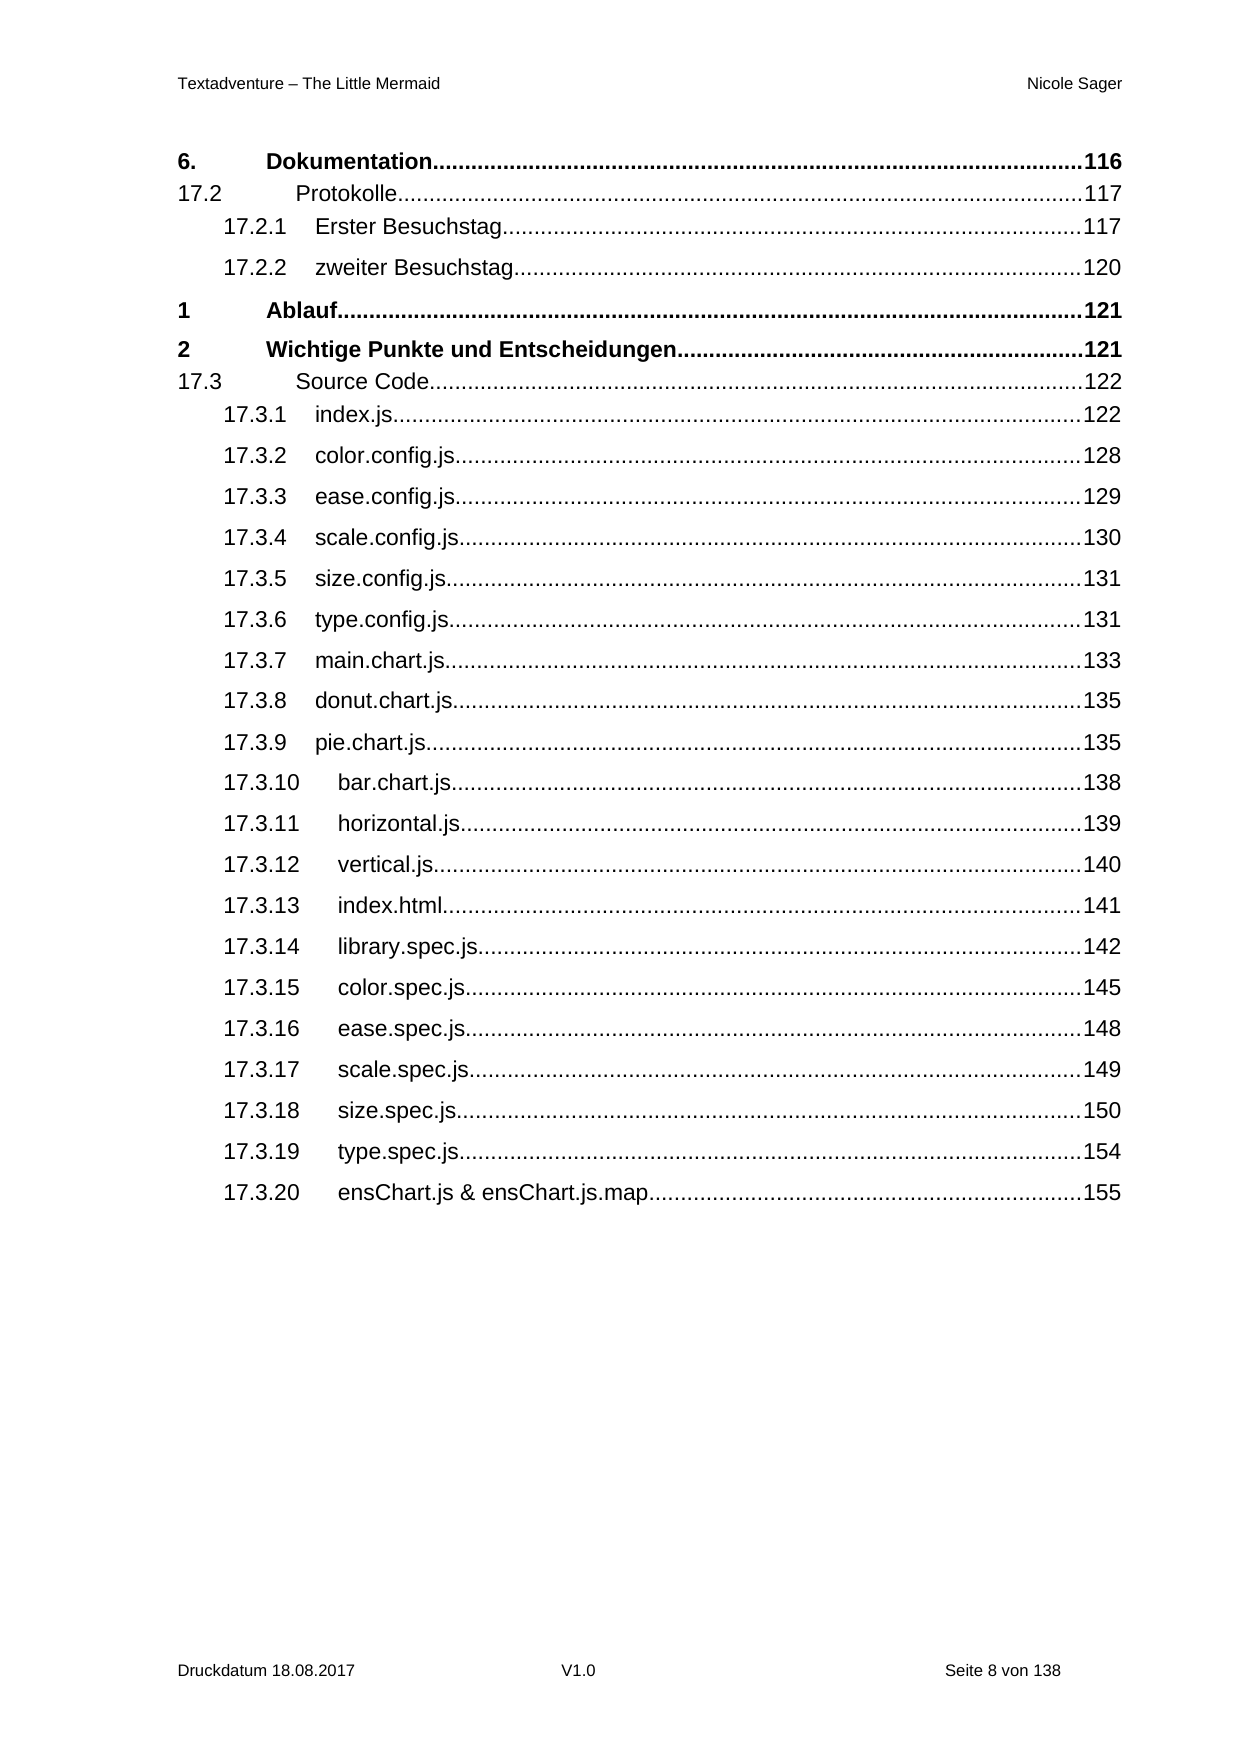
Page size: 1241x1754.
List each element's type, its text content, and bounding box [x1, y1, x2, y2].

text 17.3.3 ease.config.js 129 [223, 483, 1122, 509]
text 1 Ablauf 121 [177, 297, 1122, 323]
text 17.3.16 ease.spec.js 148 [223, 1015, 1122, 1041]
text 17.3.12 vertical.js 140 [223, 851, 1122, 878]
text 17.3.19 type.spec.js 154 [223, 1138, 1122, 1164]
text 17.3.8 donut.chart.js 135 [223, 687, 1122, 714]
text 17.3.14 library.spec.js 142 [223, 933, 1122, 959]
text 17.3.15 color.spec.js 145 [223, 974, 1122, 1000]
text 6. Dokumentation 116 [177, 148, 1122, 174]
text 17.2 Protokolle 117 [177, 180, 1122, 207]
text 17.2.1 Erster Besuchstag 117 [223, 213, 1122, 239]
text 17.3.18 size.spec.js 150 [223, 1097, 1122, 1123]
text 17.3.6 type.config.js 131 [223, 606, 1122, 632]
text 17.3.10 bar.chart.js 138 [223, 769, 1122, 796]
text 17.3.13 index.html 141 [223, 892, 1122, 918]
text 17.3.9 pie.chart.js 135 [223, 728, 1122, 755]
text 17.3.5 size.config.js 131 [223, 565, 1122, 591]
text 17.3.7 main.chart.js 133 [223, 647, 1122, 673]
text 17.3 Source Code 122 [177, 368, 1122, 395]
text 17.3.4 scale.config.js 130 [223, 524, 1122, 550]
text 2 Wichtige Punkte und Entscheidungen 121 [177, 336, 1122, 362]
text 17.3.20 ensChart.js & ensChart.js.map 155 [223, 1179, 1122, 1205]
text 17.3.1 index.js 122 [223, 401, 1122, 427]
text 17.3.2 color.config.js 128 [223, 442, 1122, 468]
text 17.2.2 zweiter Besuchstag 120 [223, 254, 1122, 280]
text 17.3.11 horizontal.js 139 [223, 810, 1122, 837]
text 17.3.17 scale.spec.js 149 [223, 1056, 1122, 1082]
